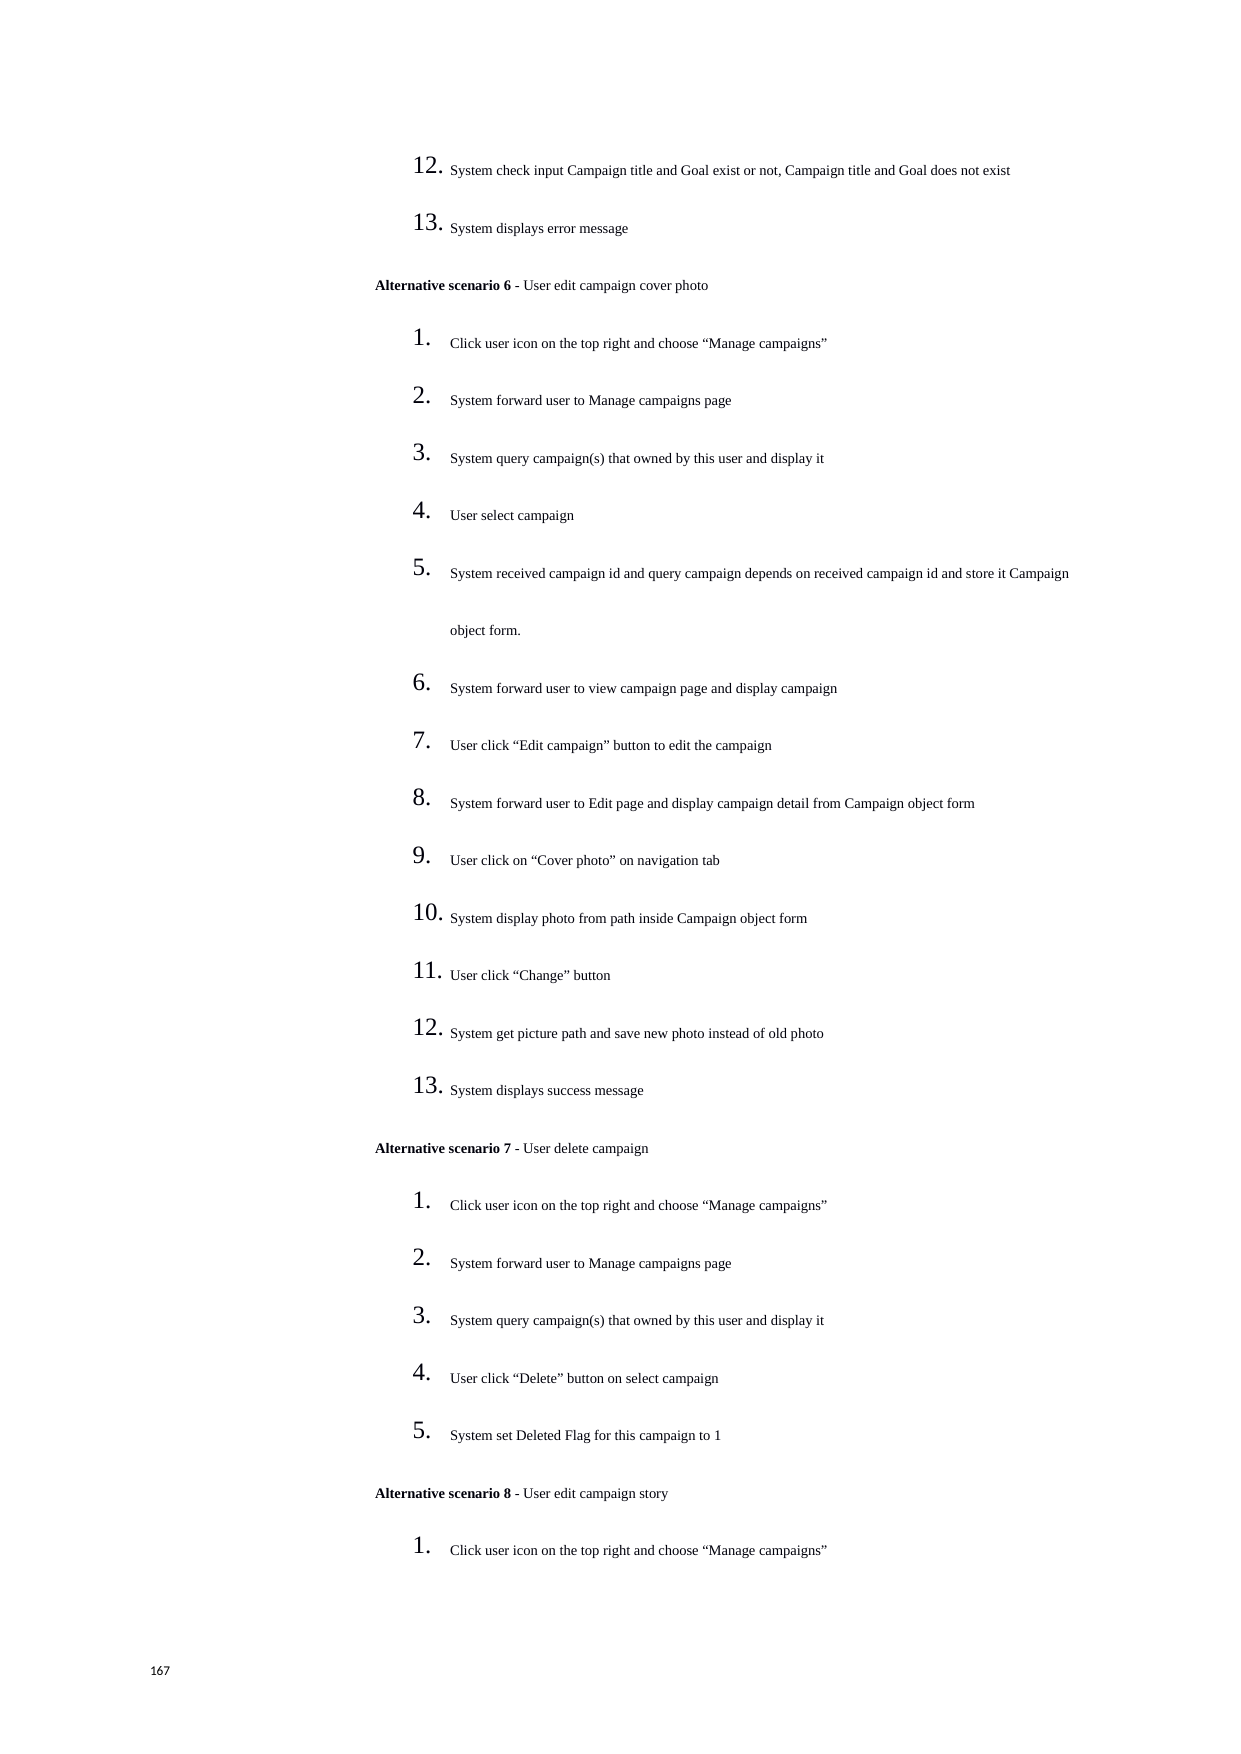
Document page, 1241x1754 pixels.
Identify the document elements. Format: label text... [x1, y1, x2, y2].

list System display photo from path inside Campaign object form [412, 897, 1090, 926]
list Click user icon on the top right and choose “Manage campaigns” [412, 1185, 1090, 1214]
list System forward user to Edit page and display campaign detail from Campaign object form [412, 782, 1090, 811]
list Click user icon on the top right and choose “Manage campaigns” [412, 1530, 1090, 1559]
list System check input Campaign title and Goal exist or not, Campaign title and Goal does not exist [412, 150, 1090, 179]
text Alternative scenario 7 - User delete campaign [150, 1127, 1090, 1156]
list System forward user to Manage campaigns page [412, 1242, 1090, 1271]
list System displays success message [412, 1070, 1090, 1099]
list User click “Edit campaign” button to edit the campaign [412, 725, 1090, 754]
list System query campaign(s) that owned by this user and display it [412, 1300, 1090, 1329]
list System received campaign id and query campaign depends on received campaign id and store it Campaign object form. [412, 552, 1090, 639]
list System query campaign(s) that owned by this user and display it [412, 437, 1090, 466]
list Click user icon on the top right and choose “Manage campaigns” [412, 322, 1090, 351]
list System displays error message [412, 207, 1090, 236]
list System get picture path and save new photo instead of old photo [412, 1012, 1090, 1041]
list System forward user to Manage campaigns page [412, 380, 1090, 409]
list User click on “Cover photo” on navigation tab [412, 840, 1090, 869]
text Alternative scenario 6 - User edit campaign cover photo [150, 265, 1090, 294]
list System set Deleted Flag for this campaign to 1 [412, 1415, 1090, 1444]
list User click “Change” button [412, 955, 1090, 984]
list User select campaign [412, 495, 1090, 524]
list User click “Delete” button on select campaign [412, 1357, 1090, 1386]
list System forward user to view campaign page and display campaign [412, 667, 1090, 696]
text Alternative scenario 8 - User edit campaign story [150, 1472, 1090, 1501]
